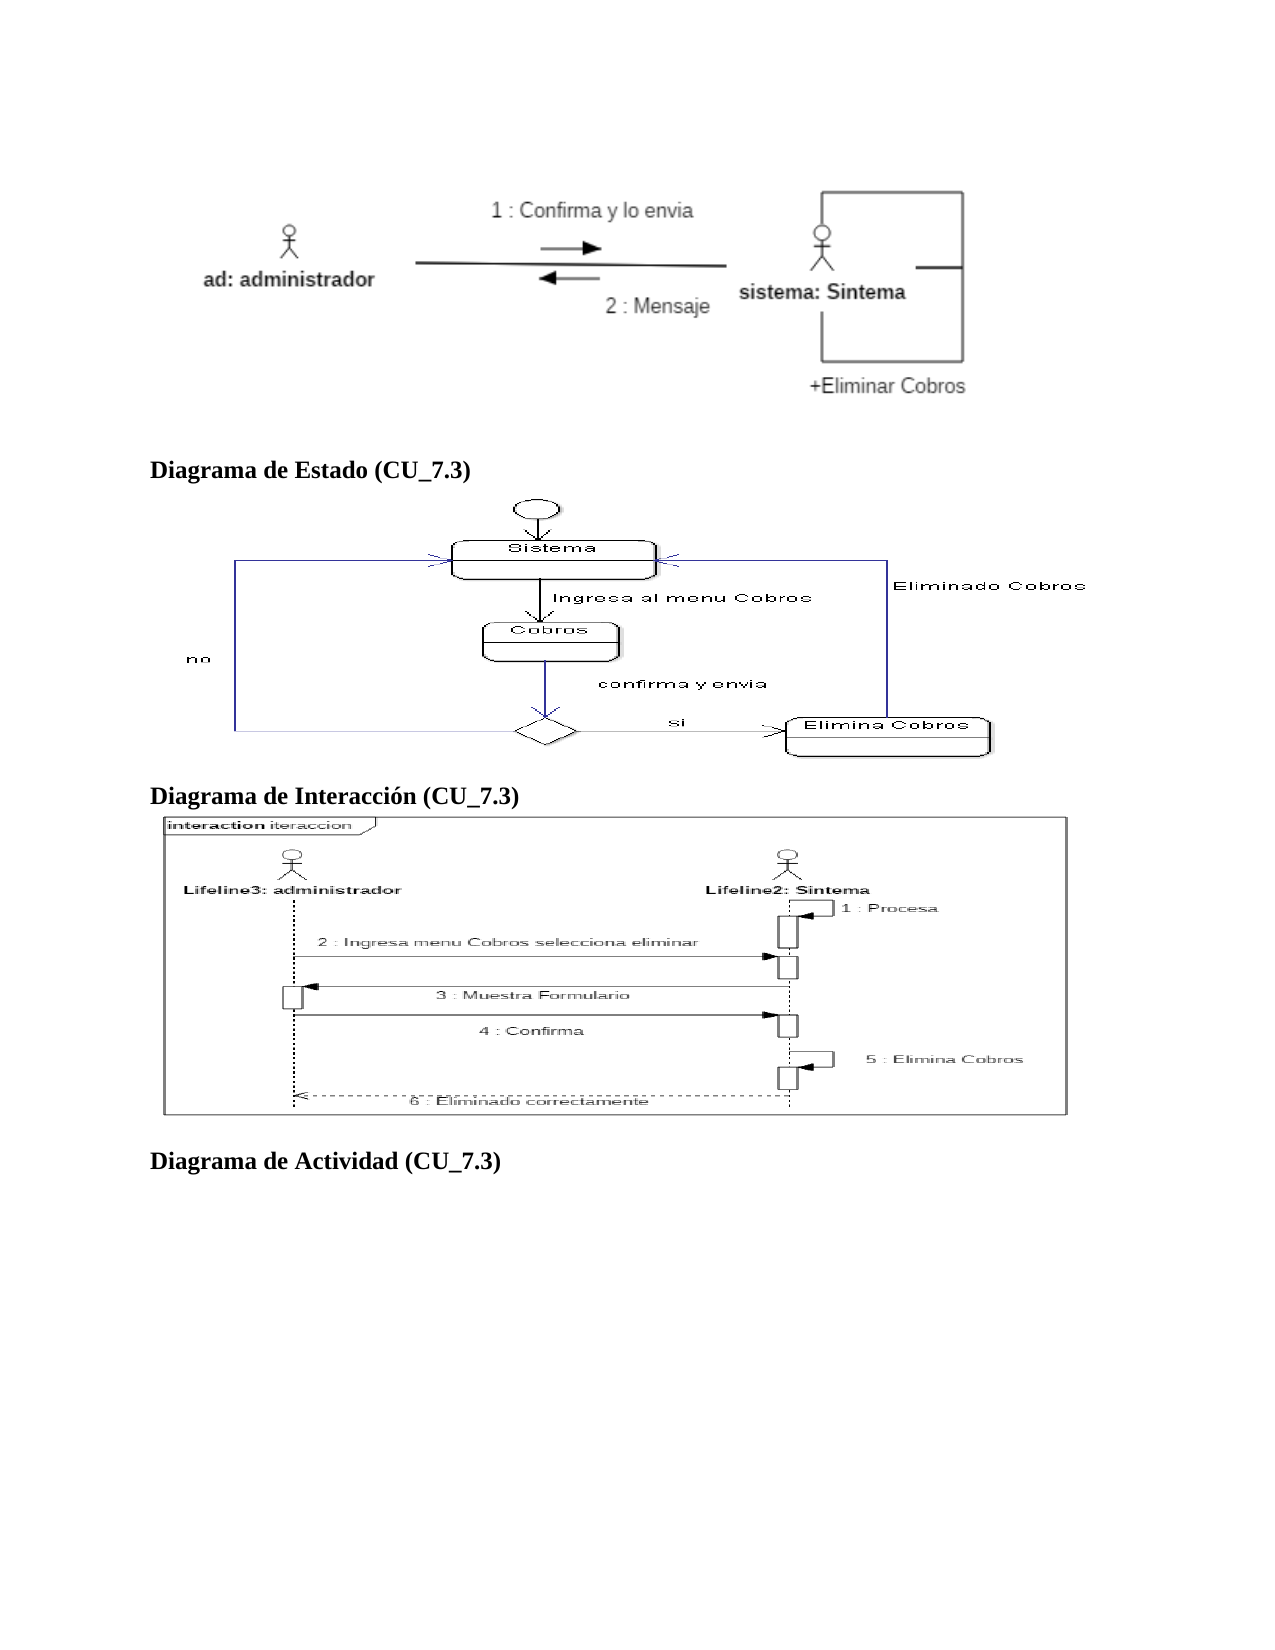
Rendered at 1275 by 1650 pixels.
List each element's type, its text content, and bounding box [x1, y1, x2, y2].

picture [150, 177, 1027, 456]
picture [150, 809, 1126, 1146]
text Diagrama de Interacción (CU_7.3) [150, 782, 1125, 809]
picture [150, 484, 1138, 782]
text Diagrama de Estado (CU_7.3) [150, 455, 1125, 484]
text Diagrama de Actividad (CU_7.3) [150, 1146, 1125, 1174]
